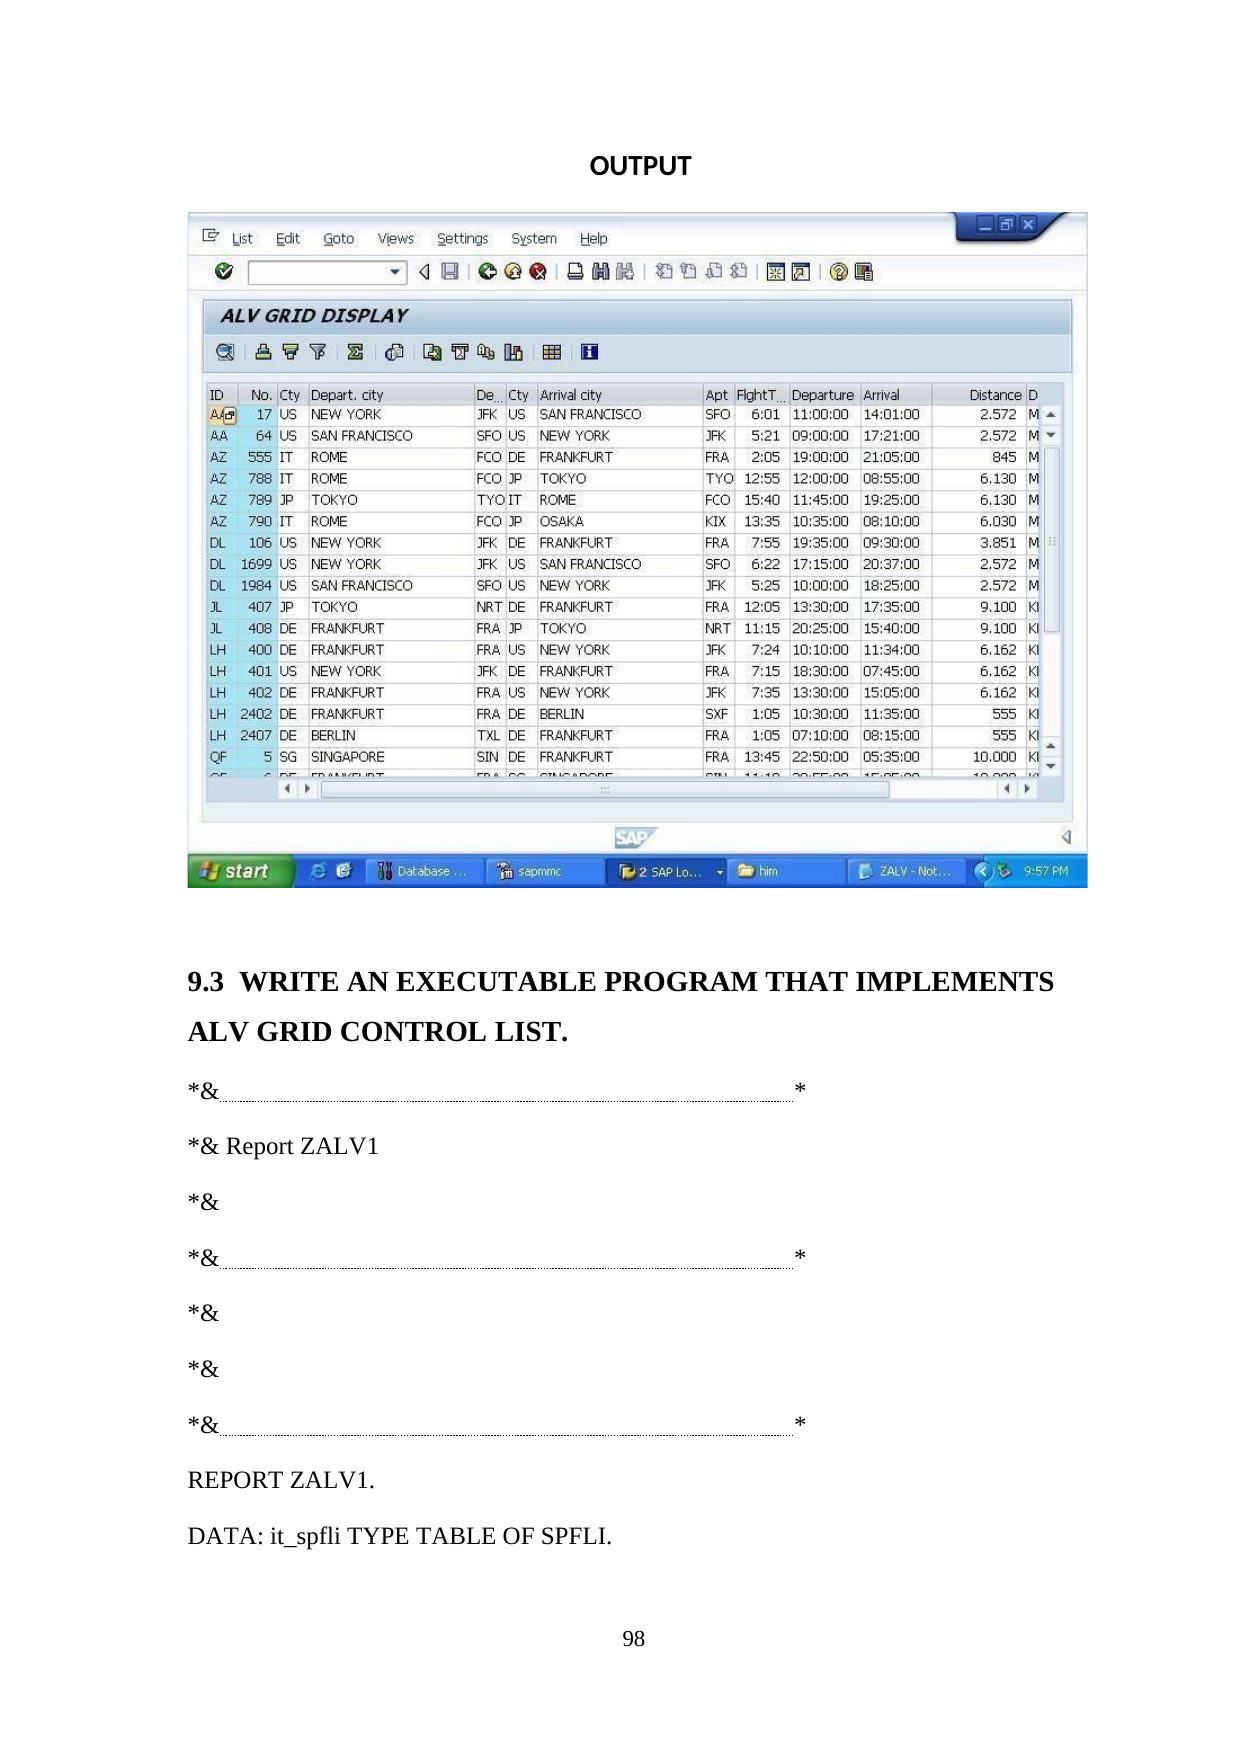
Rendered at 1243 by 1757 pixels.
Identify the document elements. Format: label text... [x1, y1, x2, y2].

text *& * REPORT ZALV1. [187, 1410, 808, 1494]
text *& Report ZALV1 [187, 1131, 1145, 1160]
text *& * [187, 1243, 1145, 1271]
text *& * [187, 1076, 1145, 1105]
list WRITE AN EXECUTABLE PROGRAM THAT IMPLEMENTS ALV GRID CONTROL LIST. [187, 964, 1056, 1048]
subtitle OUTPUT [466, 147, 815, 182]
text *& [187, 1354, 1145, 1383]
text DATA: it_spfli TYPE TABLE OF SPFLI. [187, 1521, 1145, 1550]
text *& [187, 1298, 1145, 1327]
text *& [187, 1187, 1145, 1216]
picture [187, 212, 1088, 888]
